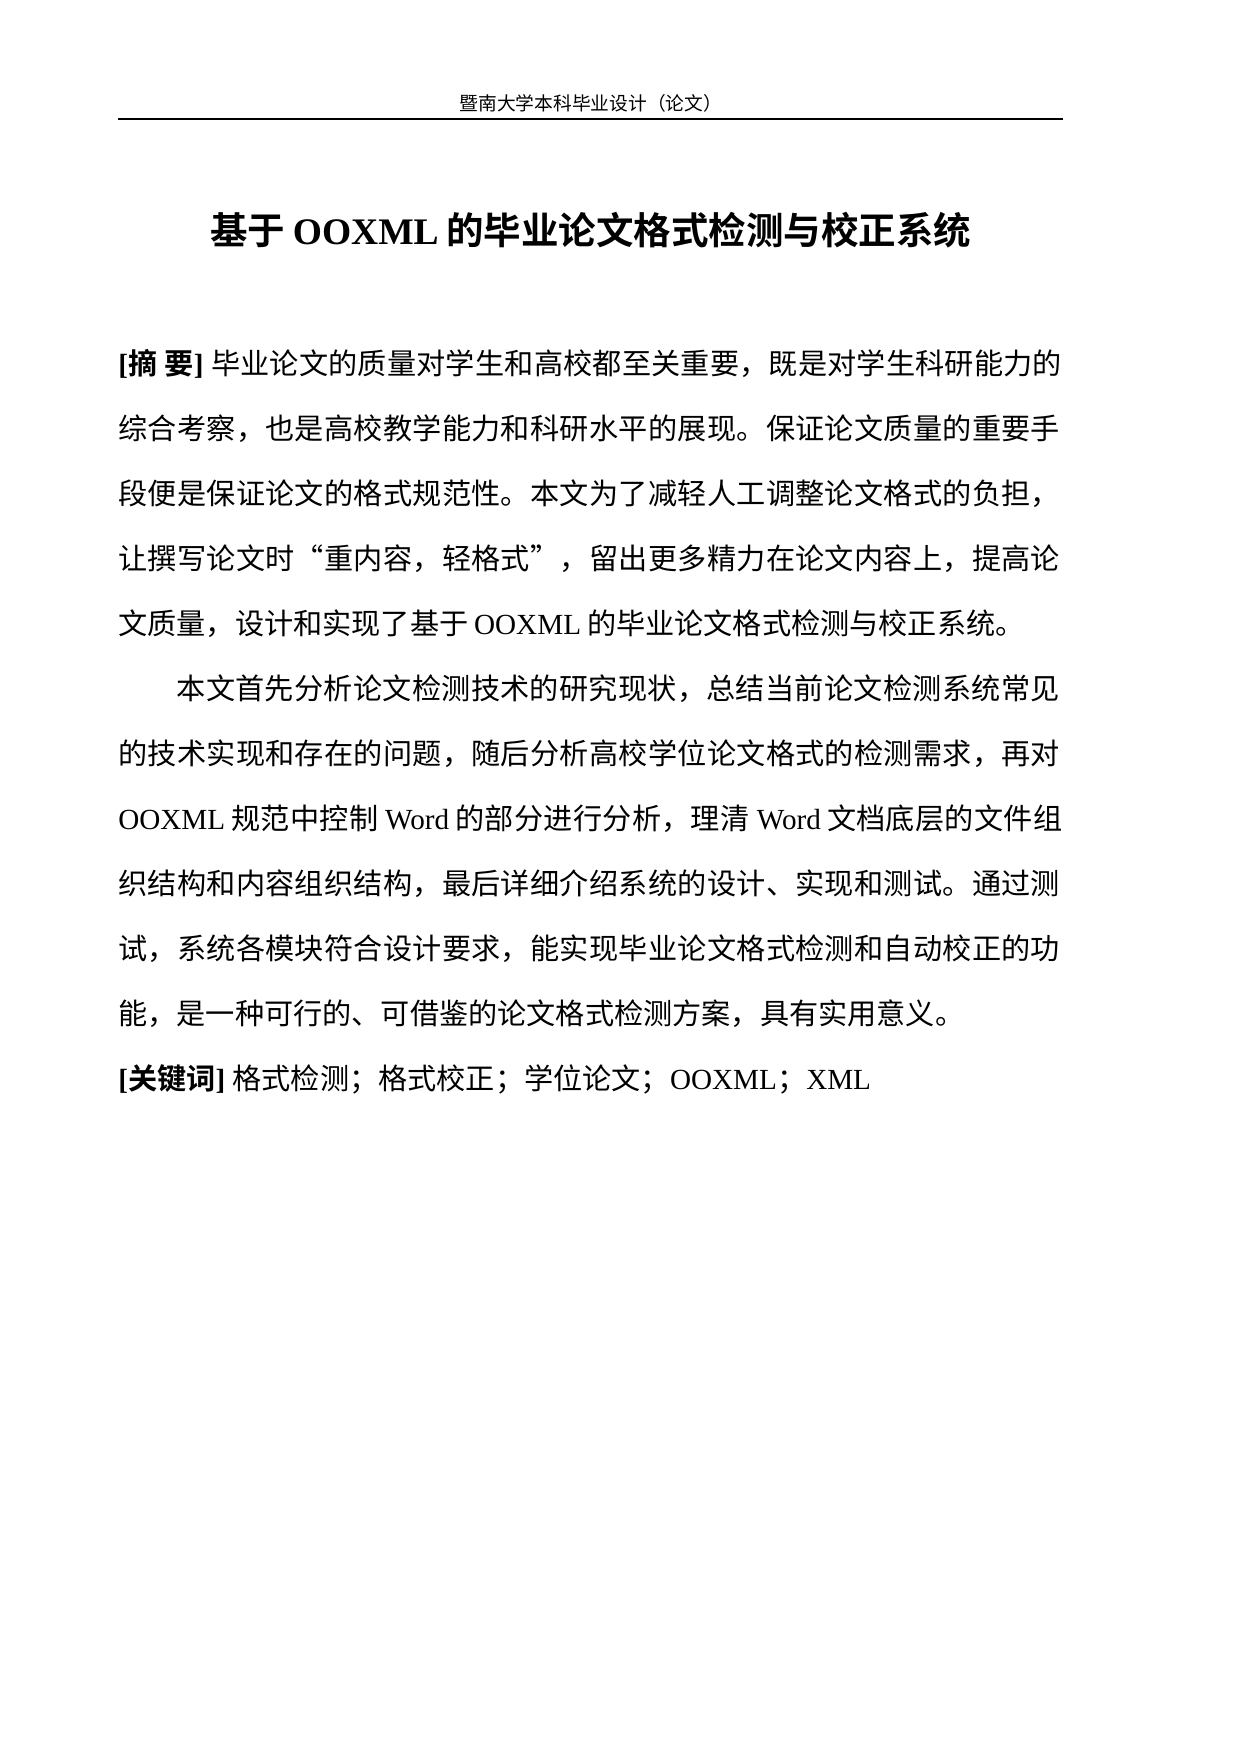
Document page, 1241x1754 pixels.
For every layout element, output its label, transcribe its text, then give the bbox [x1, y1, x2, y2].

text [关键词] 格式检测；格式校正；学位论文；OOXML；XML [118, 1044, 1063, 1109]
text 本文首先分析论文检测技术的研究现状，总结当前论文检测系统常见的技术实现和存在的问题，随后分析高校学位论文格式的检测需求，再对OOXML规范中控制Word的部分进行分析，理清Word文档底层的文件组织结构和内容组织结构，最后详细介绍系统的设计、实现和测试。通过测试，系统各模块符合设计要求，能实现毕业论文格式检测和自动校正的功能，是一种可行的、可借鉴的论文格式检测方案，具有实用意义。 [118, 654, 1063, 1044]
text [摘 要] 毕业论文的质量对学生和高校都至关重要，既是对学生科研能力的综合考察，也是高校教学能力和科研水平的展现。保证论文质量的重要手段便是保证论文的格式规范性。本文为了减轻人工调整论文格式的负担，让撰写论文时“重内容，轻格式”，留出更多精力在论文内容上，提高论文质量，设计和实现了基于OOXML的毕业论文格式检测与校正系统。 [118, 329, 1063, 654]
text 基于OOXML的毕业论文格式检测与校正系统 [118, 196, 1063, 261]
